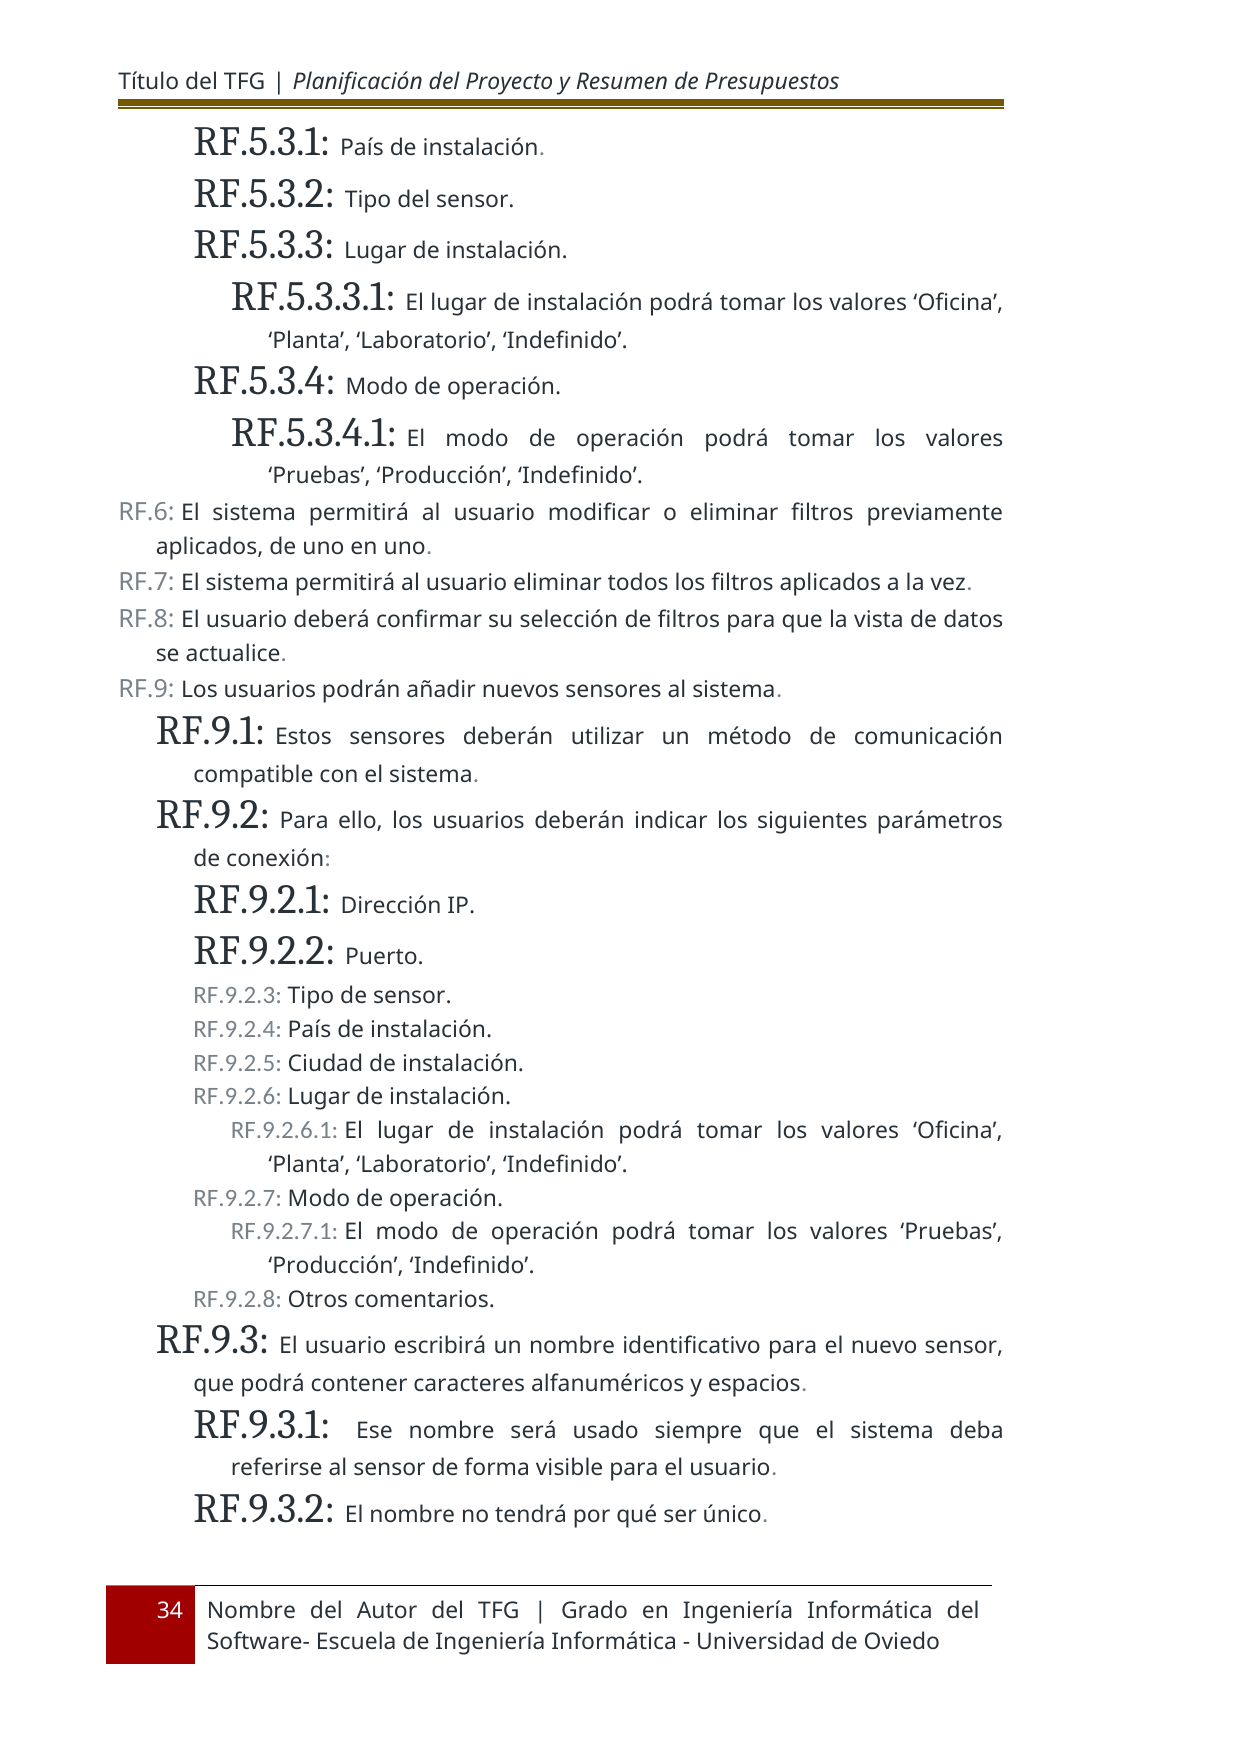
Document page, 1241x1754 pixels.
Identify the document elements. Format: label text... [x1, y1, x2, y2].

list El usuario escribirá un nombre identificativo para el nuevo sensor, que podrá contener caracteres alfanuméricos y espacios. [156, 1316, 1004, 1398]
list Tipo del sensor. [193, 170, 1004, 218]
list Para ello, los usuarios deberán indicar los siguientes parámetros de conexión: [156, 791, 1004, 873]
list Modo de operación. [193, 1181, 1004, 1213]
list Lugar de instalación. [193, 1080, 1004, 1111]
list El sistema permitirá al usuario modificar o eliminar filtros previamente aplicados, de uno en uno. [118, 493, 1004, 561]
list País de instalación. [193, 1013, 1004, 1044]
list País de instalación. [193, 118, 1004, 166]
list Otros comentarios. [193, 1283, 1004, 1314]
list Tipo de sensor. [193, 979, 1004, 1010]
list Ciudad de instalación. [193, 1046, 1004, 1078]
list Ese nombre será usado siempre que el sistema deba referirse al sensor de forma visible para el usuario. [193, 1401, 1004, 1482]
list El lugar de instalación podrá tomar los valores ‘Oficina’, ‘Planta’, ‘Laboratorio’, ‘Indefinido’. [231, 1114, 1004, 1179]
list Modo de operación. [193, 357, 1004, 405]
list El sistema permitirá al usuario eliminar todos los filtros aplicados a la vez. [118, 563, 1004, 597]
list El nombre no tendrá por qué ser único. [193, 1485, 1004, 1533]
list El modo de operación podrá tomar los valores ‘Pruebas’, ‘Producción’, ‘Indefinido’. [231, 1215, 1004, 1280]
list Estos sensores deberán utilizar un método de comunicación compatible con el sistema. [156, 707, 1004, 789]
list Lugar de instalación. [193, 221, 1004, 269]
list Dirección IP. [193, 876, 1004, 923]
list El lugar de instalación podrá tomar los valores ‘Oficina’, ‘Planta’, ‘Laboratorio’, ‘Indefinido’. [231, 273, 1004, 355]
list Los usuarios podrán añadir nuevos sensores al sistema. [118, 671, 1004, 704]
list El modo de operación podrá tomar los valores ‘Pruebas’, ‘Producción’, ‘Indefinido’. [231, 409, 1004, 491]
list El usuario deberá confirmar su selección de filtros para que la vista de datos se actualice. [118, 600, 1004, 668]
list Puerto. [193, 927, 1004, 975]
